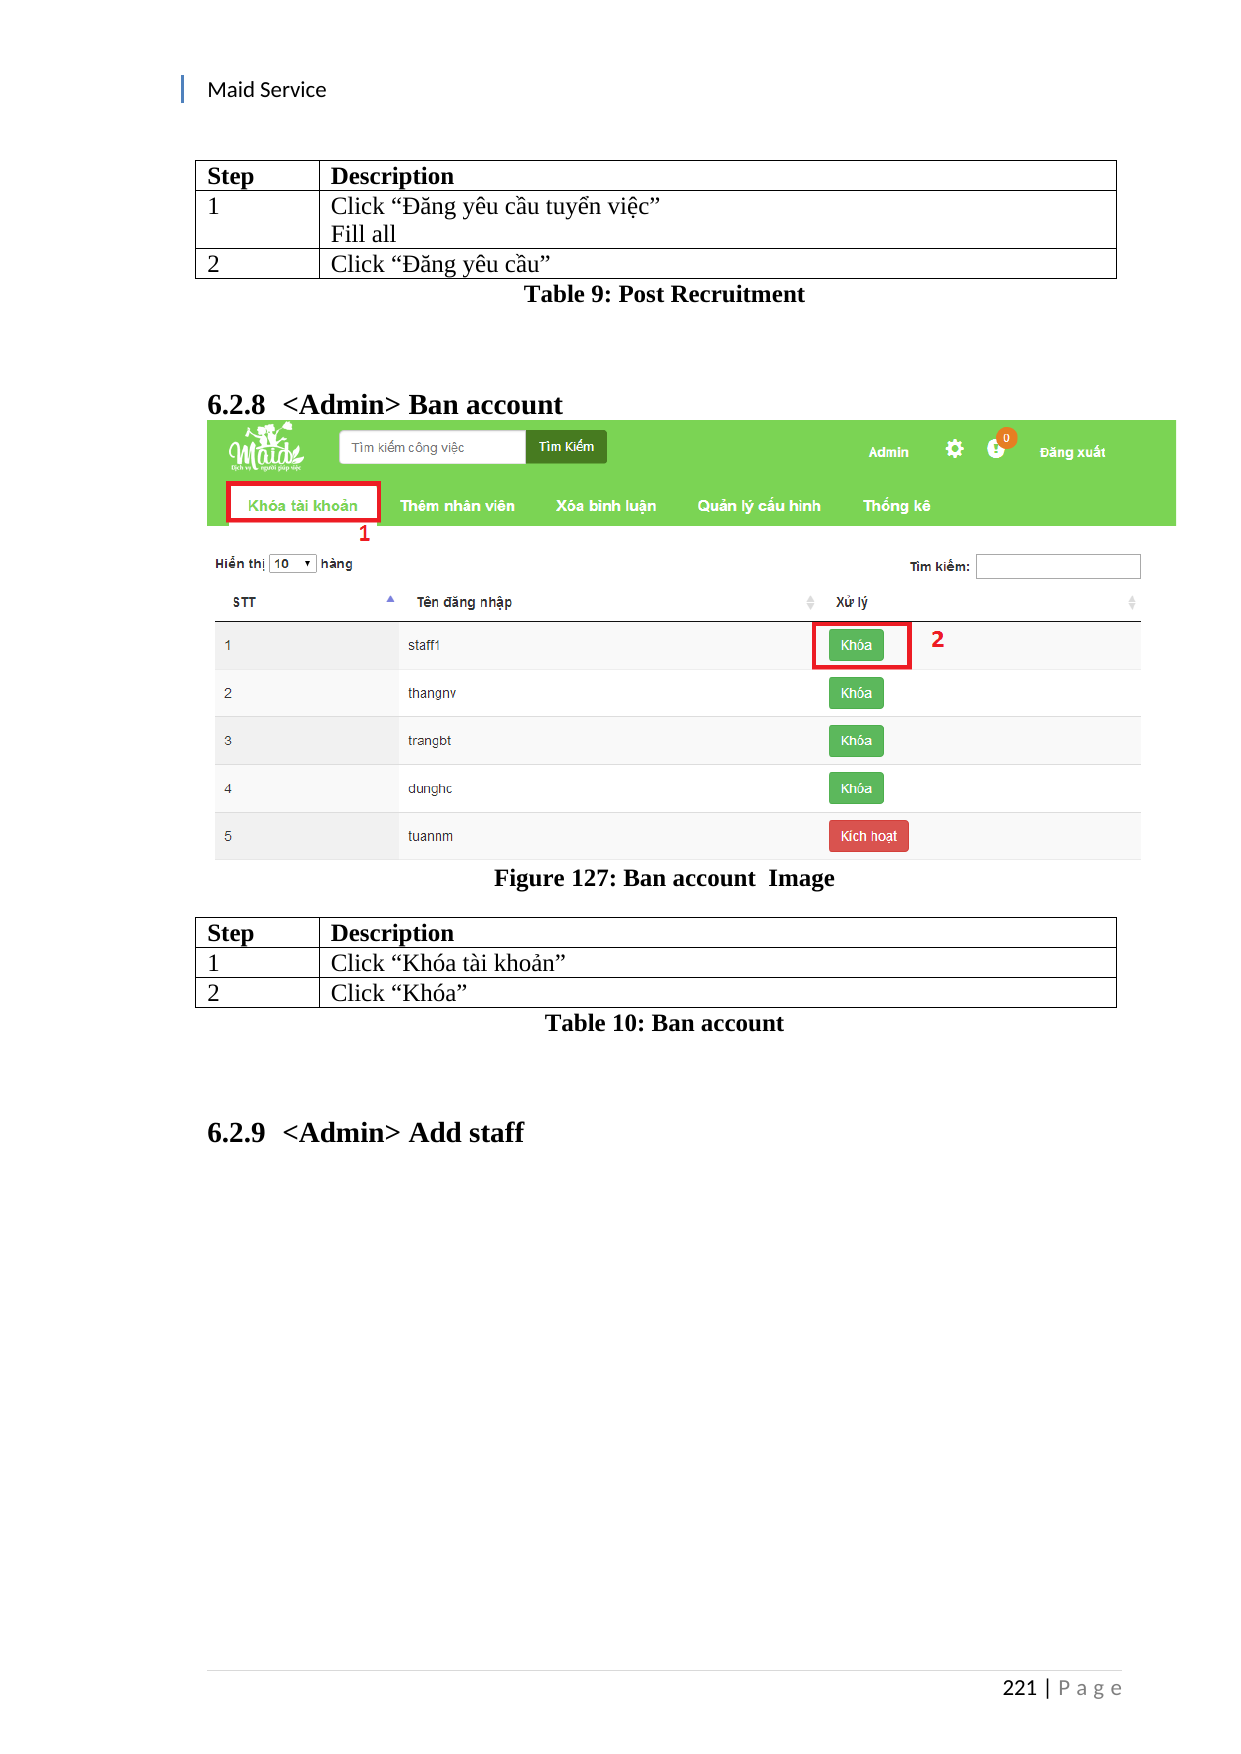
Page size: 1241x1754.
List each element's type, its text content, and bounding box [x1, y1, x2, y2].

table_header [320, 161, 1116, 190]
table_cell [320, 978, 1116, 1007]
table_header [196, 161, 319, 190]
picture [207, 420, 1177, 860]
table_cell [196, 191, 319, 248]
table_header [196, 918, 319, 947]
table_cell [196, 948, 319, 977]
subtitle <Admin> Ban account [207, 387, 1122, 420]
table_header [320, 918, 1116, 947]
subtitle <Admin> Add staff [207, 1115, 1122, 1149]
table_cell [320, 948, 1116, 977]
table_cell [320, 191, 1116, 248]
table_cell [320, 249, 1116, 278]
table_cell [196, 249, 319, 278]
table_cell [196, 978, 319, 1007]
